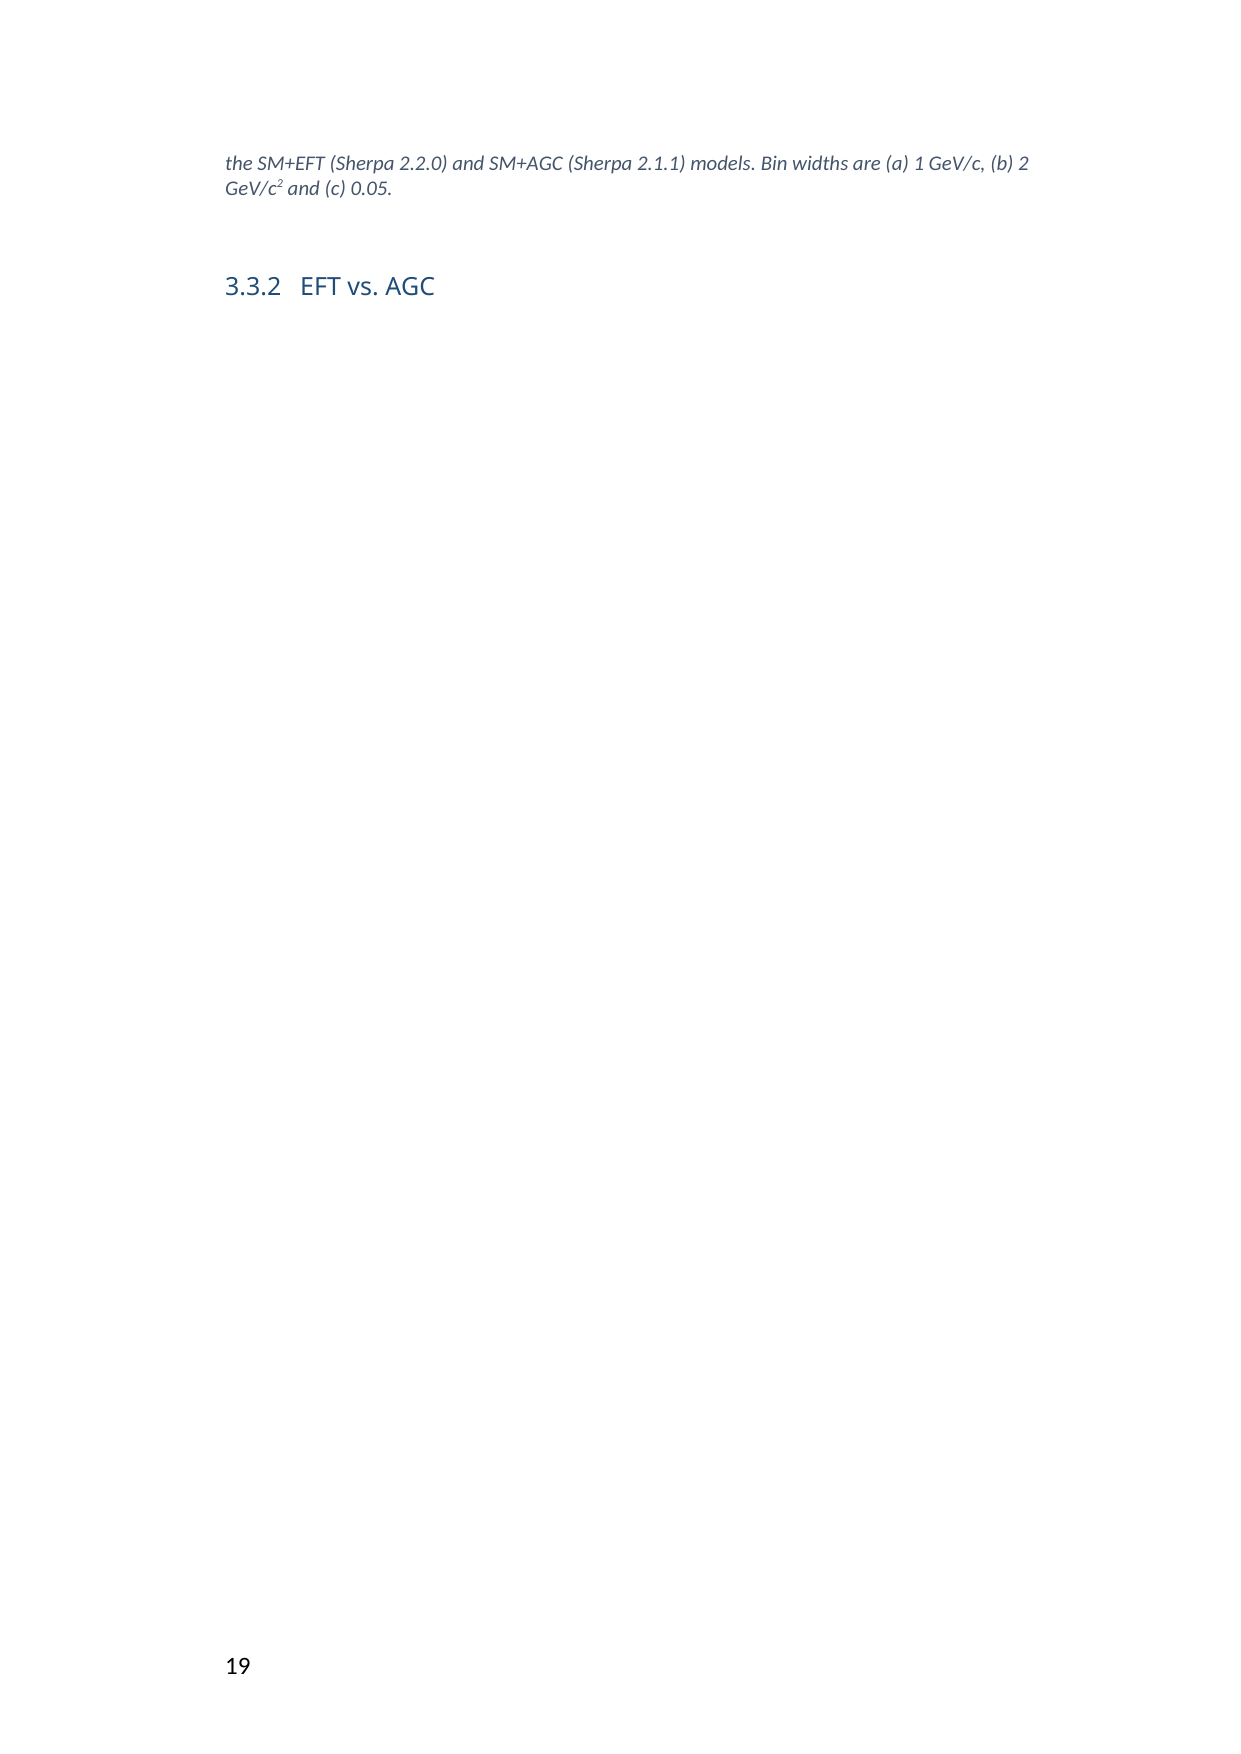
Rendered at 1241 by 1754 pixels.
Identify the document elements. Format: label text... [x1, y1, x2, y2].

subtitle EFT vs. AGC [225, 269, 1090, 303]
